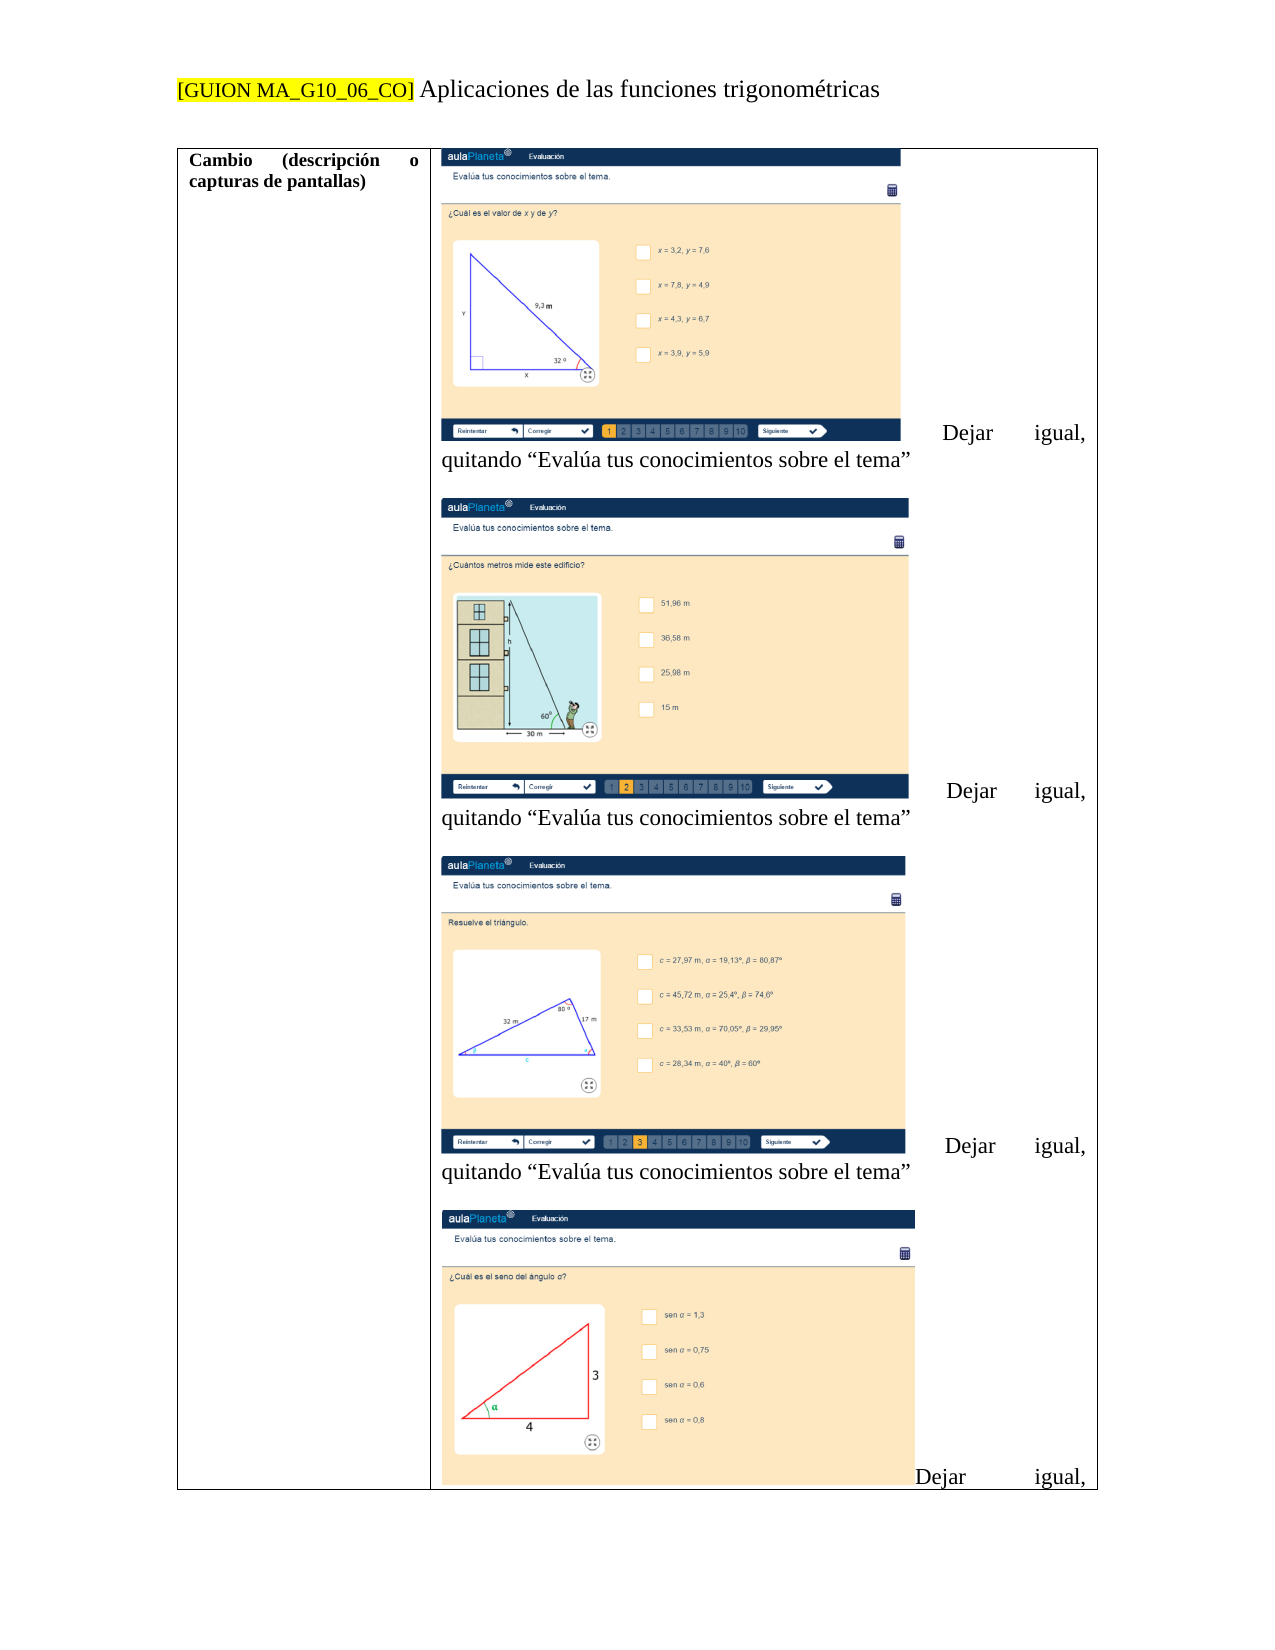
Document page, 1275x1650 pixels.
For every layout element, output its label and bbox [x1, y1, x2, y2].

picture [441, 148, 901, 441]
picture [441, 856, 906, 1154]
picture [441, 1210, 915, 1485]
table_cell [178, 149, 430, 1489]
picture [441, 498, 909, 799]
table_cell [431, 149, 1097, 1489]
